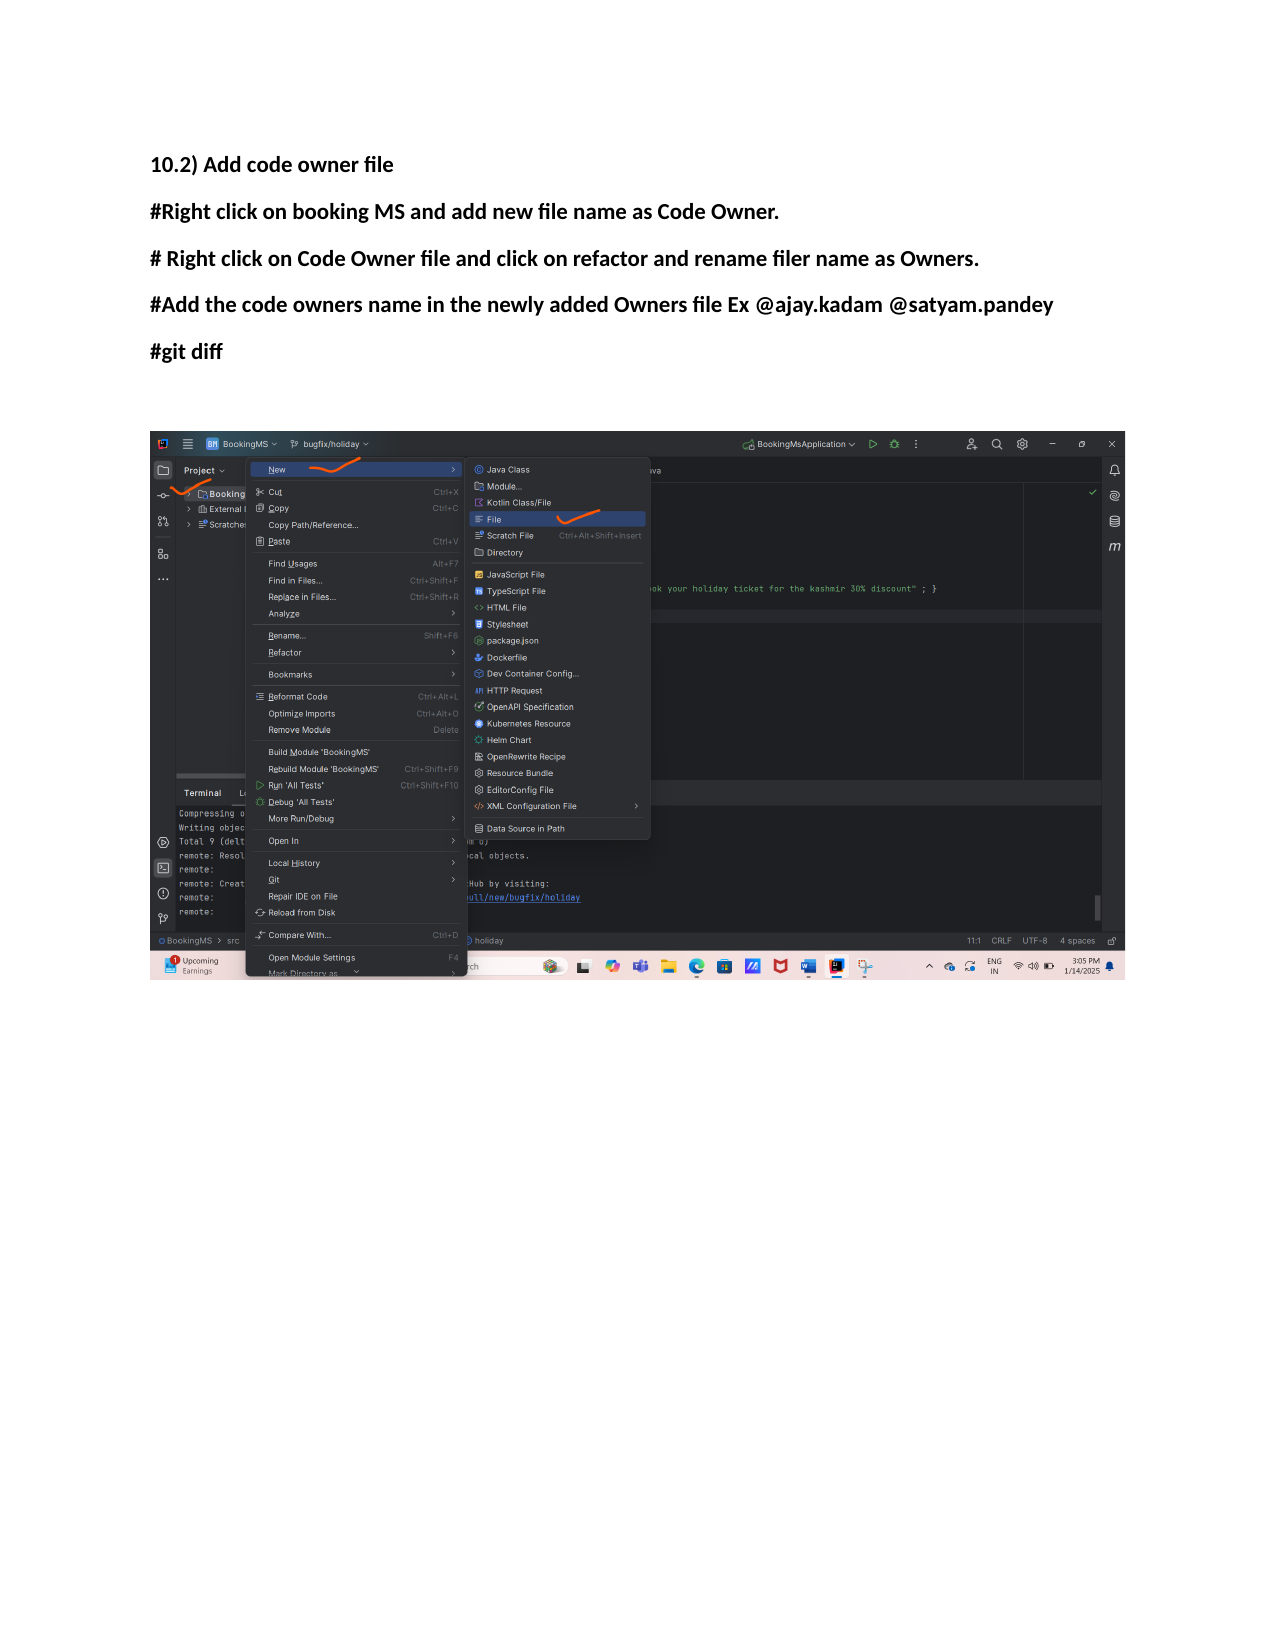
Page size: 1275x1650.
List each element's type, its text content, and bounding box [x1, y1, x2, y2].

text 10.2) Add code owner file [150, 150, 1125, 178]
picture [150, 431, 1125, 980]
text #Add the code owners name in the newly added Owners file Ex @ajay.kadam @satyam.pandey [150, 291, 1125, 319]
text # Right click on Code Owner file and click on refactor and rename filer name as Owners. [150, 244, 1125, 272]
text #Right click on booking MS and add new file name as Code Owner. [150, 197, 1125, 225]
text #git diff [150, 337, 1125, 366]
